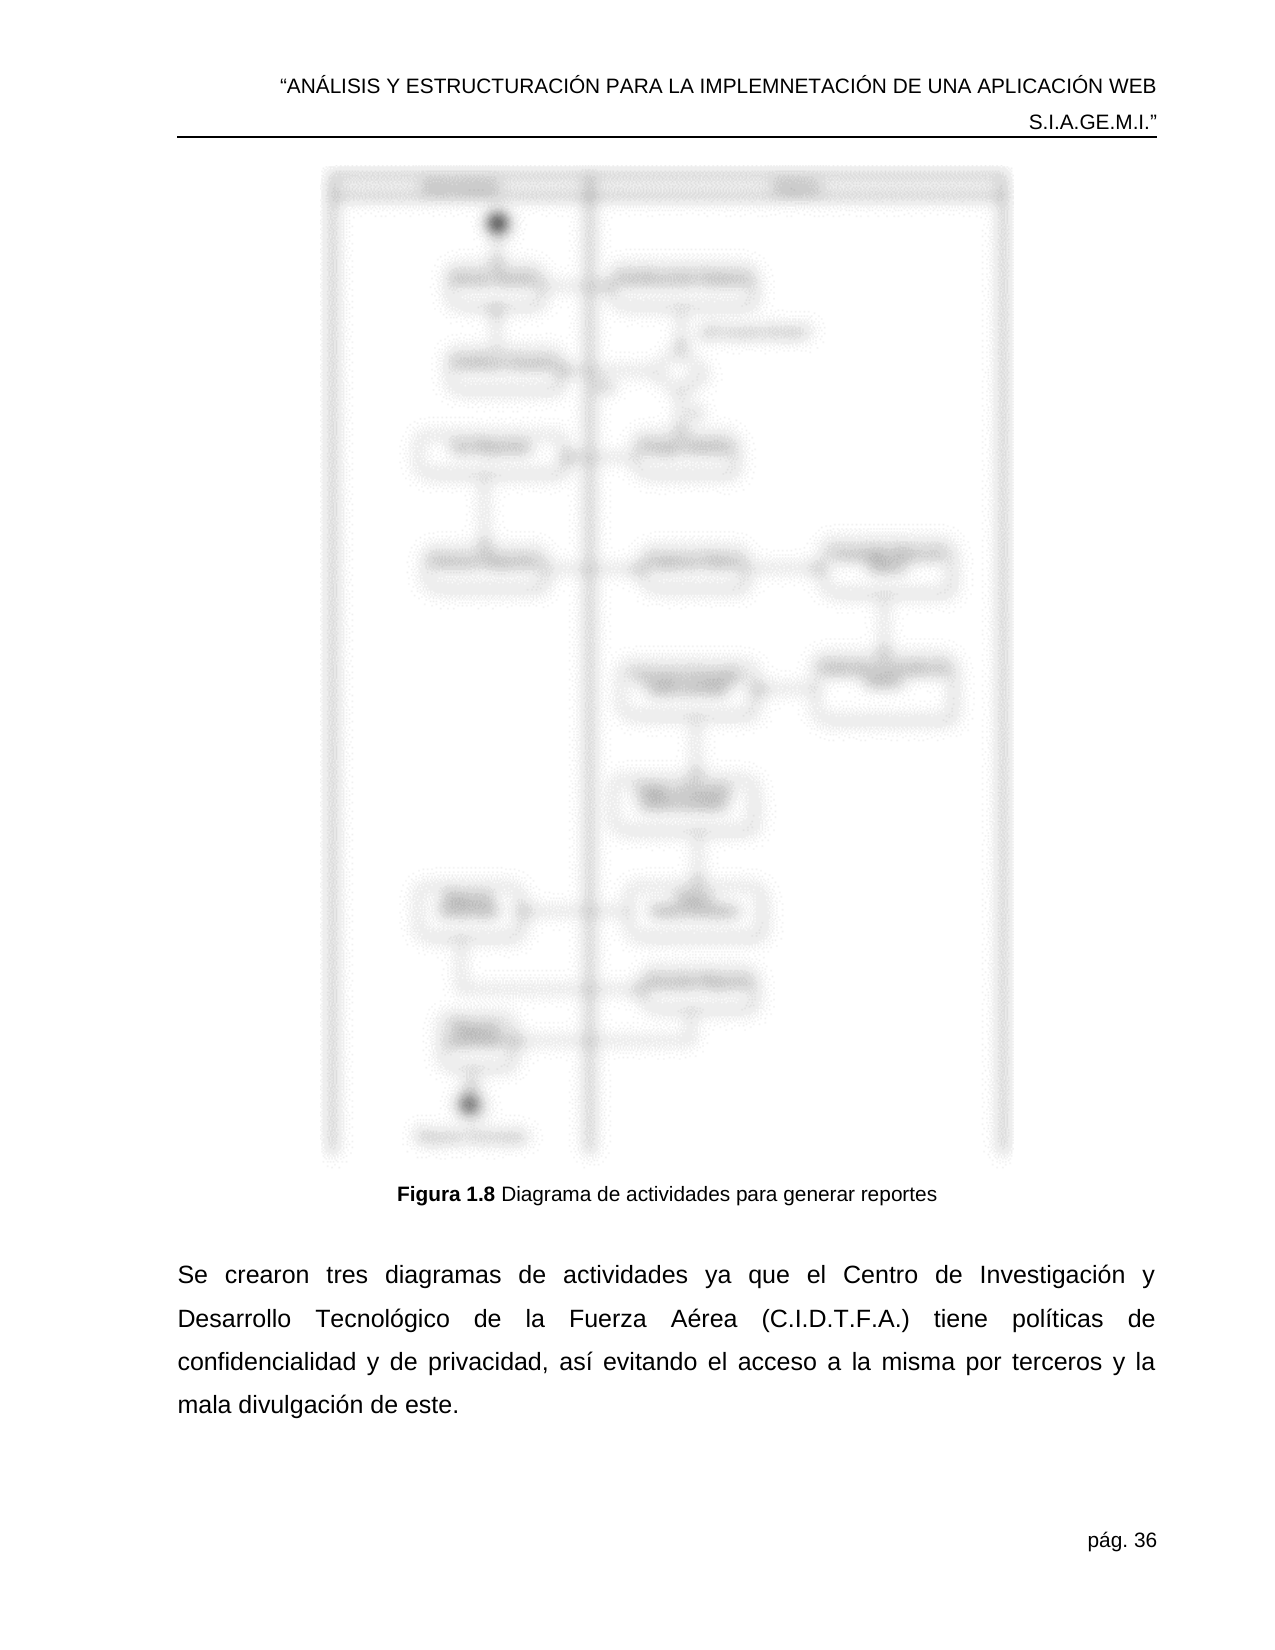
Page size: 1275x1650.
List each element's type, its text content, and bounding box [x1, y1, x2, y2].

text Se crearon tres diagramas de actividades ya que el Centro de Investigación y Desarrollo Tecnológico de la Fuerza Aérea (C.I.D.T.F.A.) tiene políticas de confidencialidad y de privacidad, así evitando el acceso a la misma por terceros y la mala divulgación de este. [177, 1261, 1157, 1419]
picture [320, 165, 1014, 1170]
